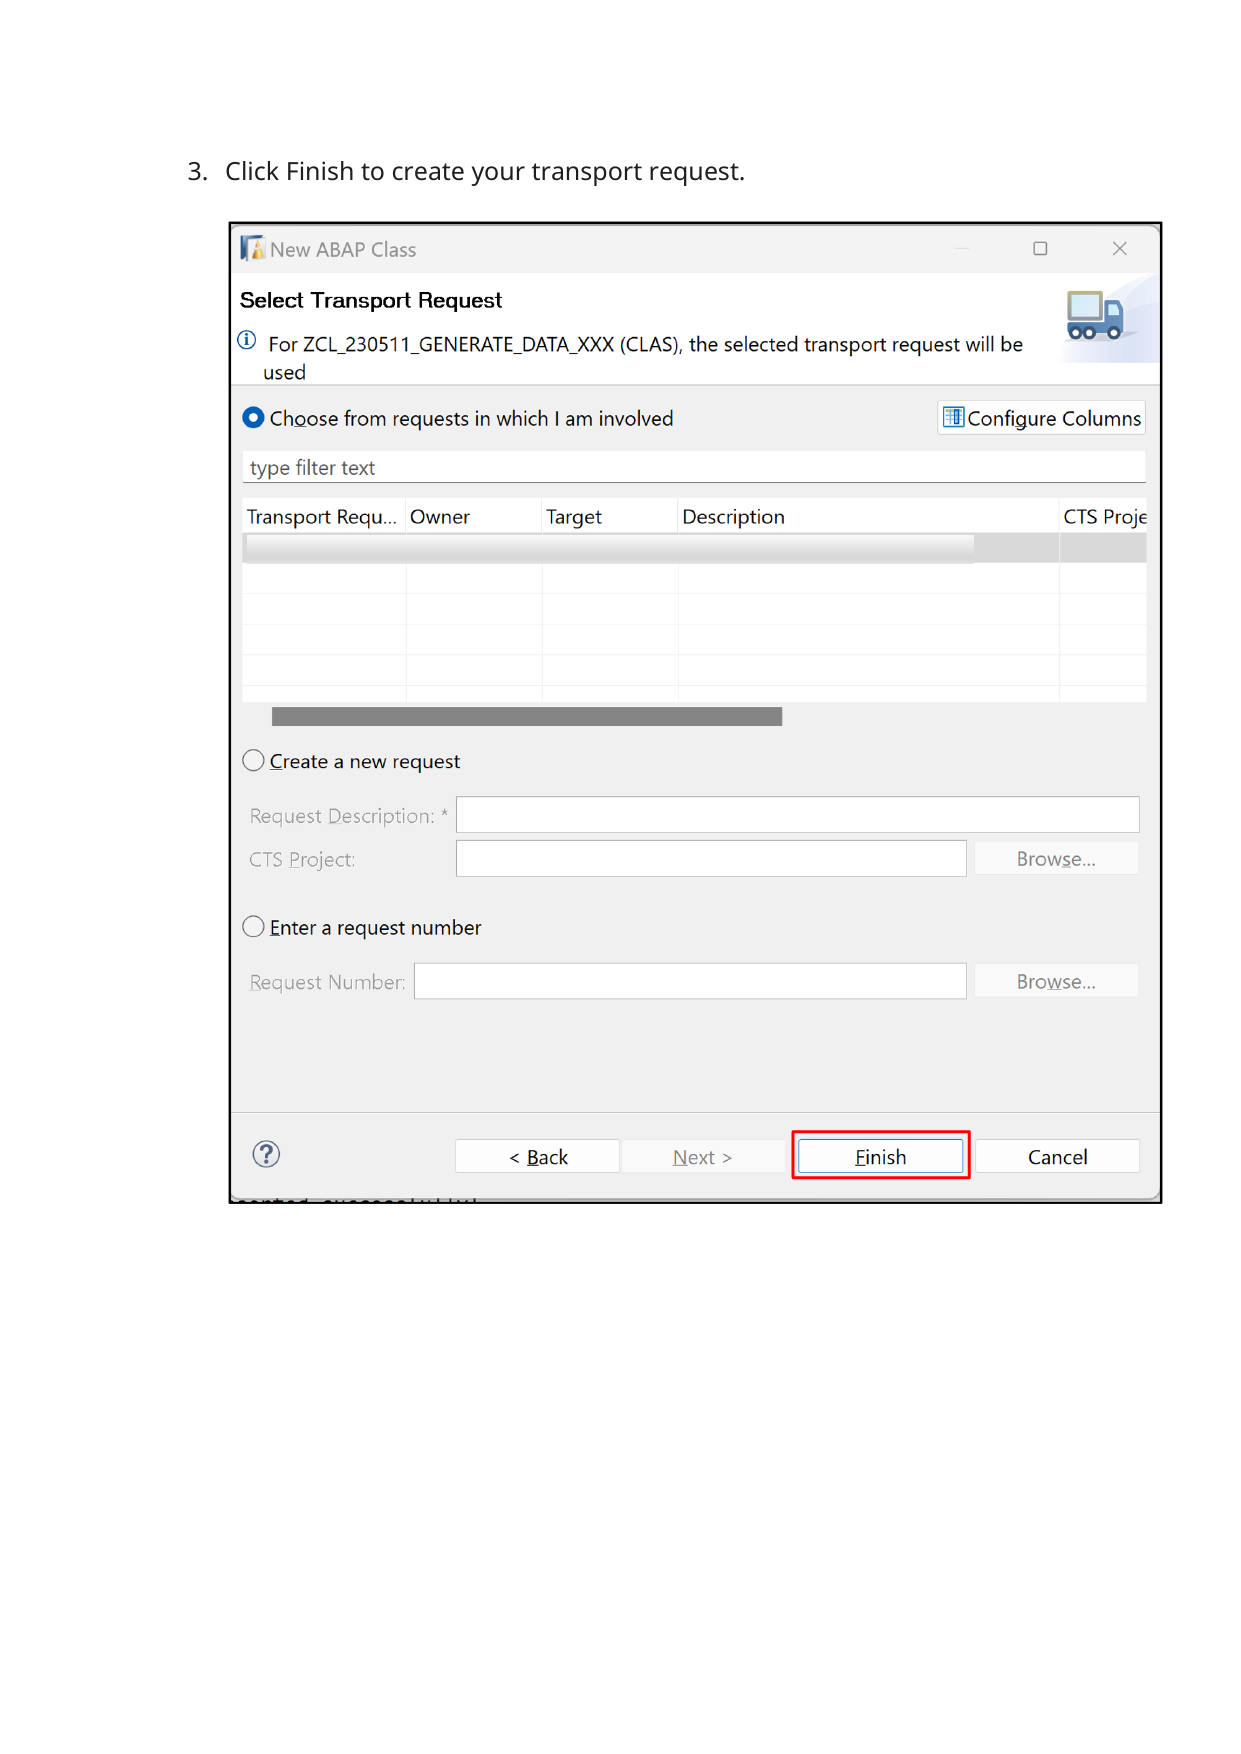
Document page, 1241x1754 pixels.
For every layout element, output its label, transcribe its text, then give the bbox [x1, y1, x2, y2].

picture [225, 218, 1166, 1207]
list Click Finish to create your transport request. [187, 150, 1090, 187]
